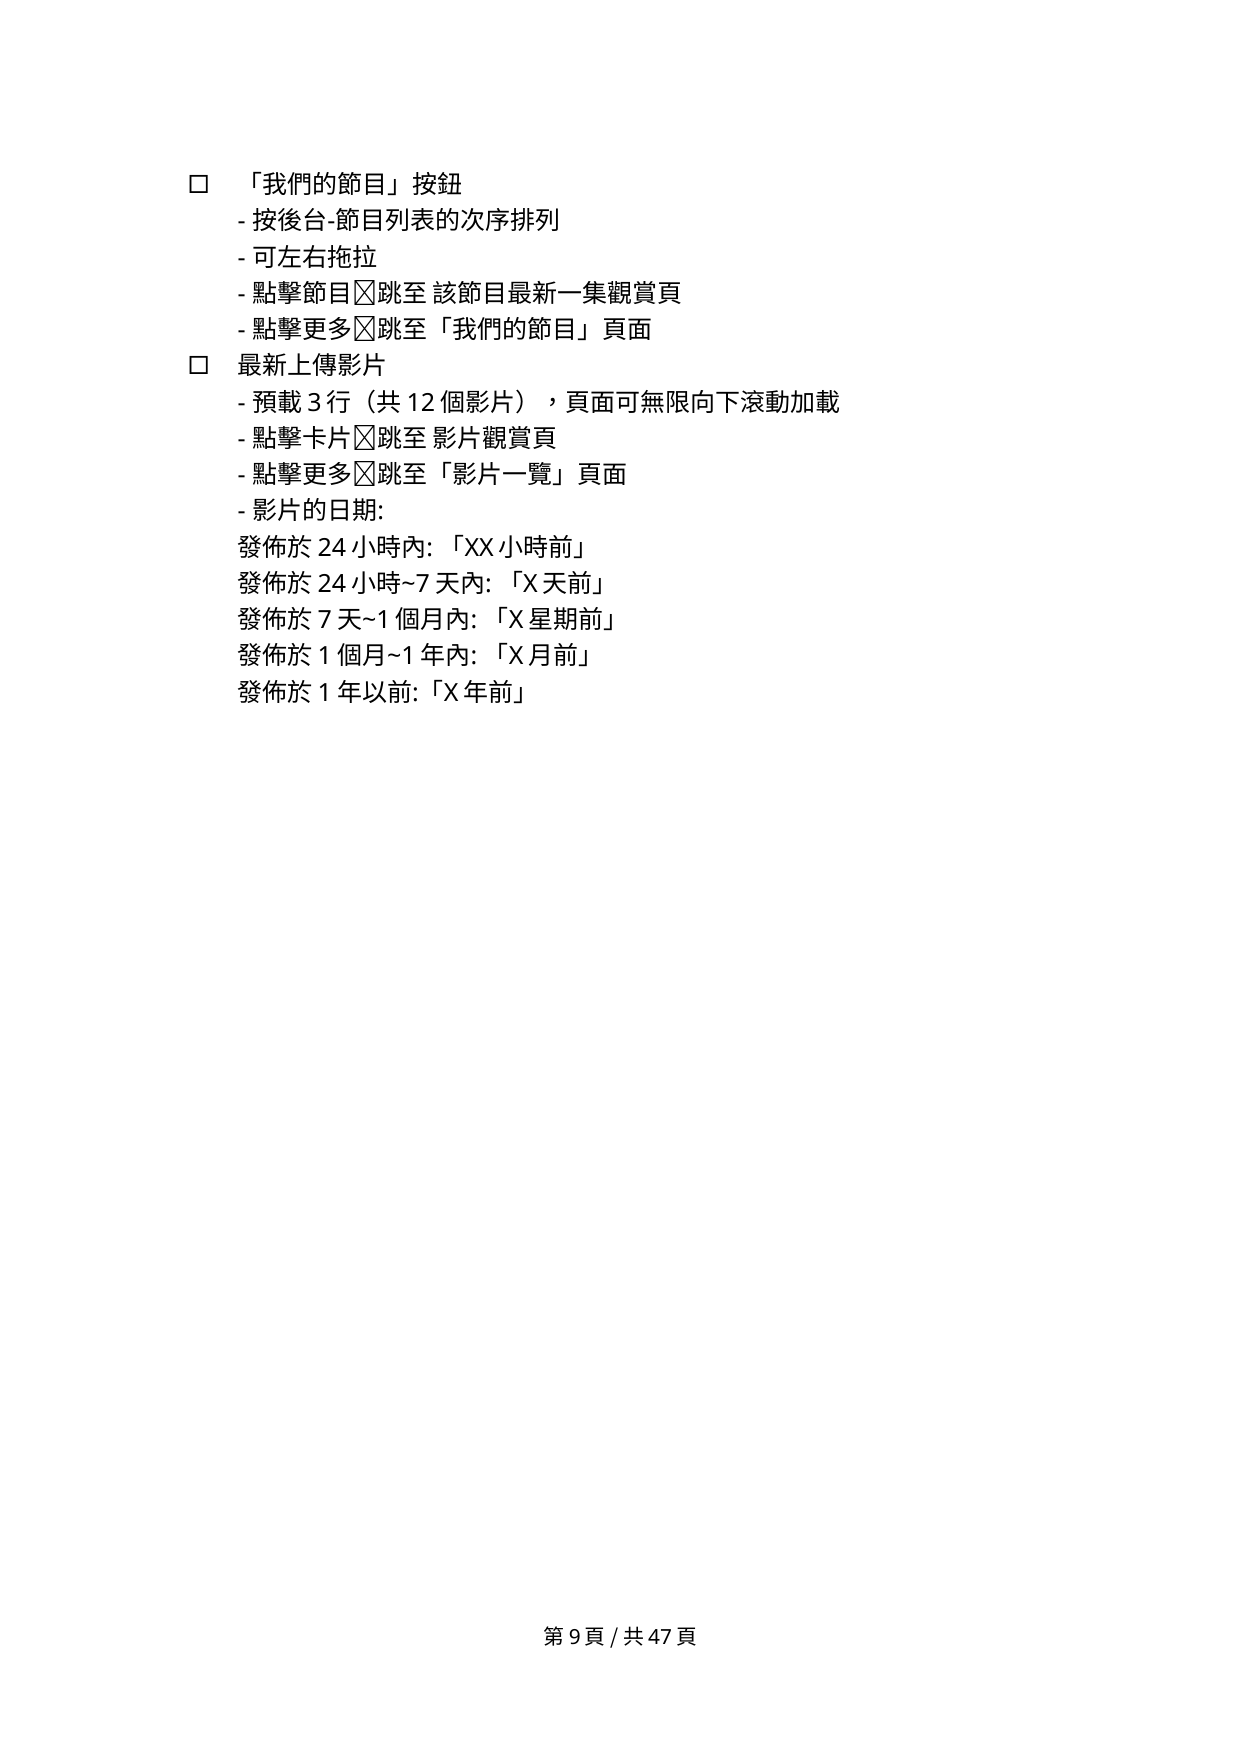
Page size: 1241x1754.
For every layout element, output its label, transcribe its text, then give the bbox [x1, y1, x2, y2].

list 最新上傳影片 - 預載3行（共12個影片），頁面可無限向下滾動加載 - 點擊卡片跳至 影片觀賞頁 - 點擊更多跳至「影片一覽」頁面 - 影片的日期: 發佈於24小時內: 「XX小時前」 發佈於24小時~7天內: 「X天前」 發佈於7天~1個月內: 「X星期前」 發佈於1個月~1年內: 「X月前」 發佈於1年以前:「X年前」 [187, 346, 1053, 708]
list 「我們的節目」按鈕 - 按後台-節目列表的次序排列 - 可左右拖拉 - 點擊節目跳至 該節目最新一集觀賞頁 - 點擊更多跳至「我們的節目」頁面 [187, 164, 1053, 346]
